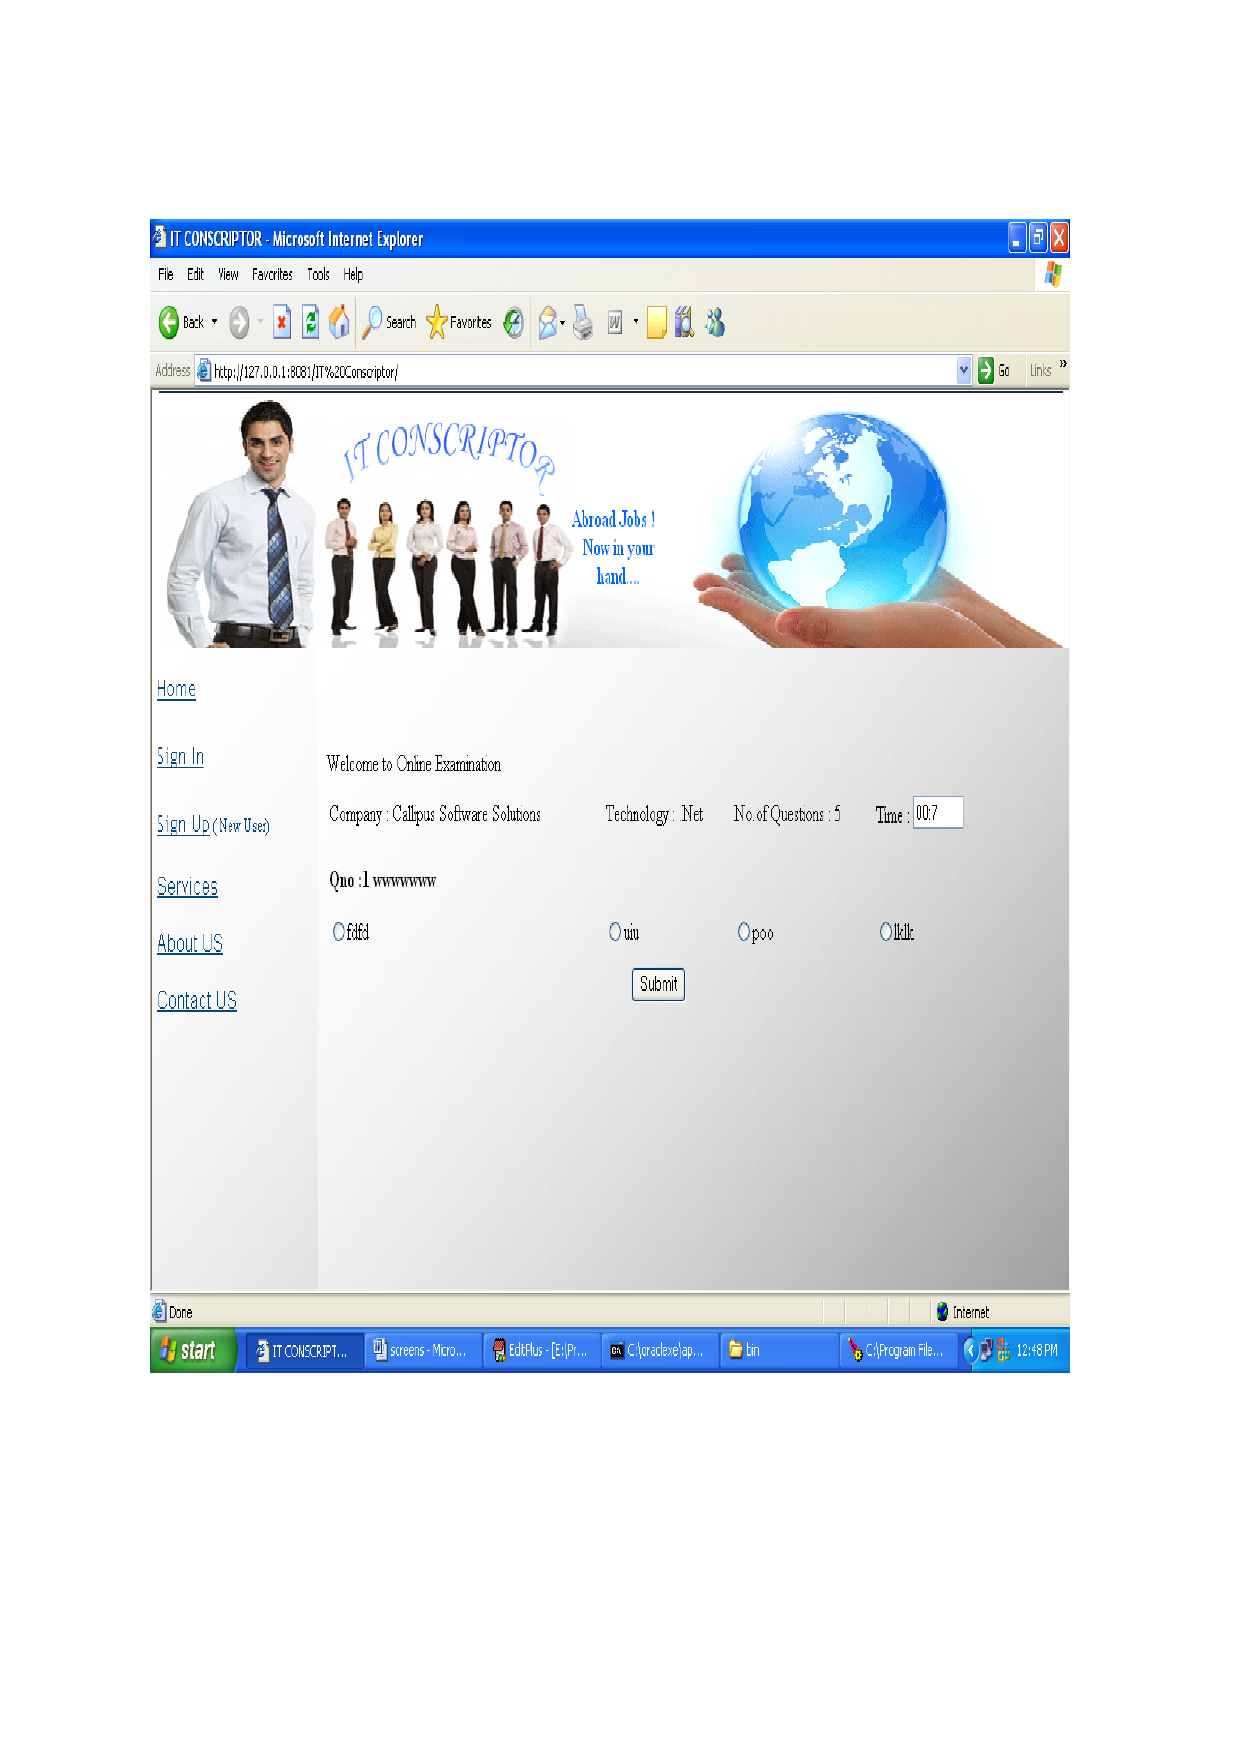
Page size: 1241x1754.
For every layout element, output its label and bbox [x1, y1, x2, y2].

picture [150, 219, 1070, 1373]
